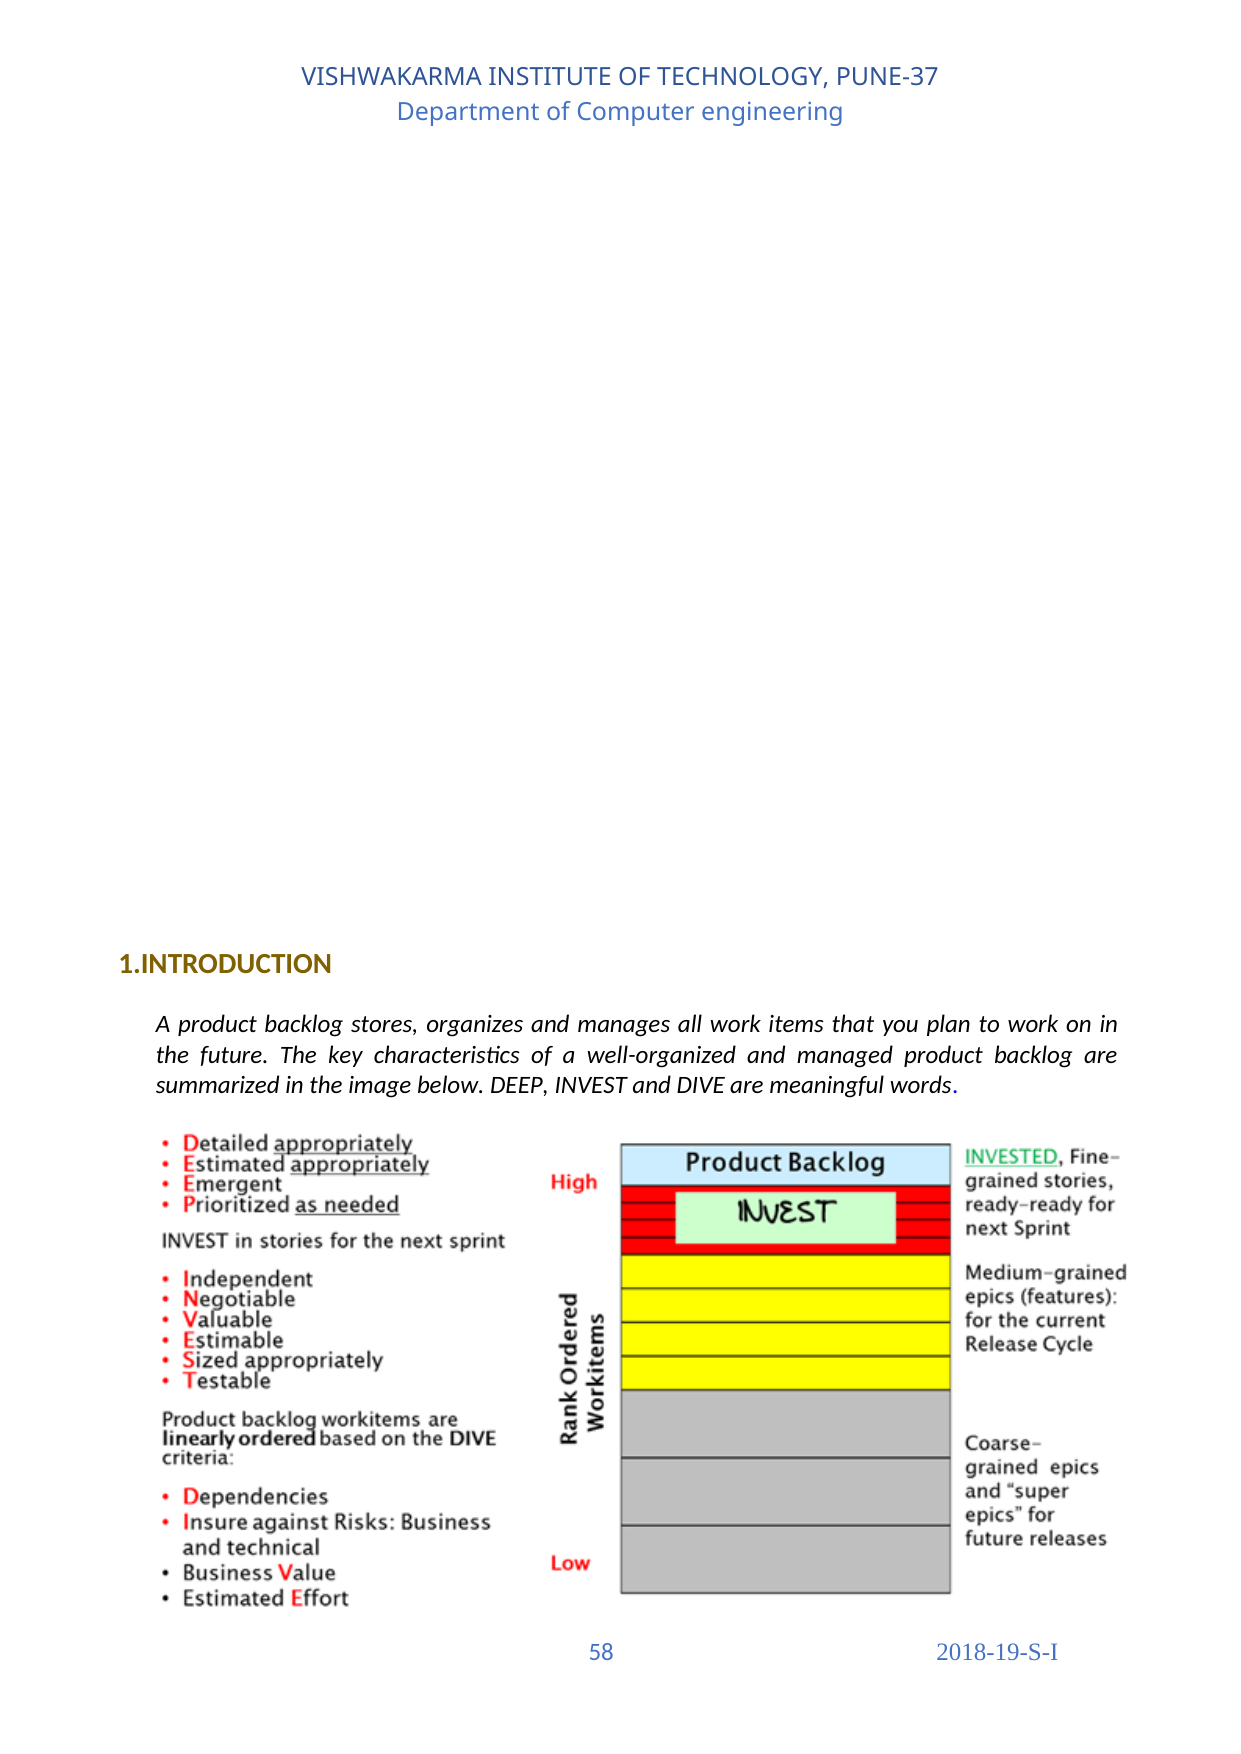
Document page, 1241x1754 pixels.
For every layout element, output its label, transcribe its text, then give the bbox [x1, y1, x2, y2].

text A product backlog stores, organizes and manages all work items that you plan to work on in the future. The key characteristics of a well-organized and managed product backlog are summarized in the image below. DEEP, INVEST and DIVE are meaningful words. [156, 1008, 1122, 1100]
picture [155, 1128, 1131, 1613]
subtitle 1.INTRODUCTION [118, 945, 1122, 980]
